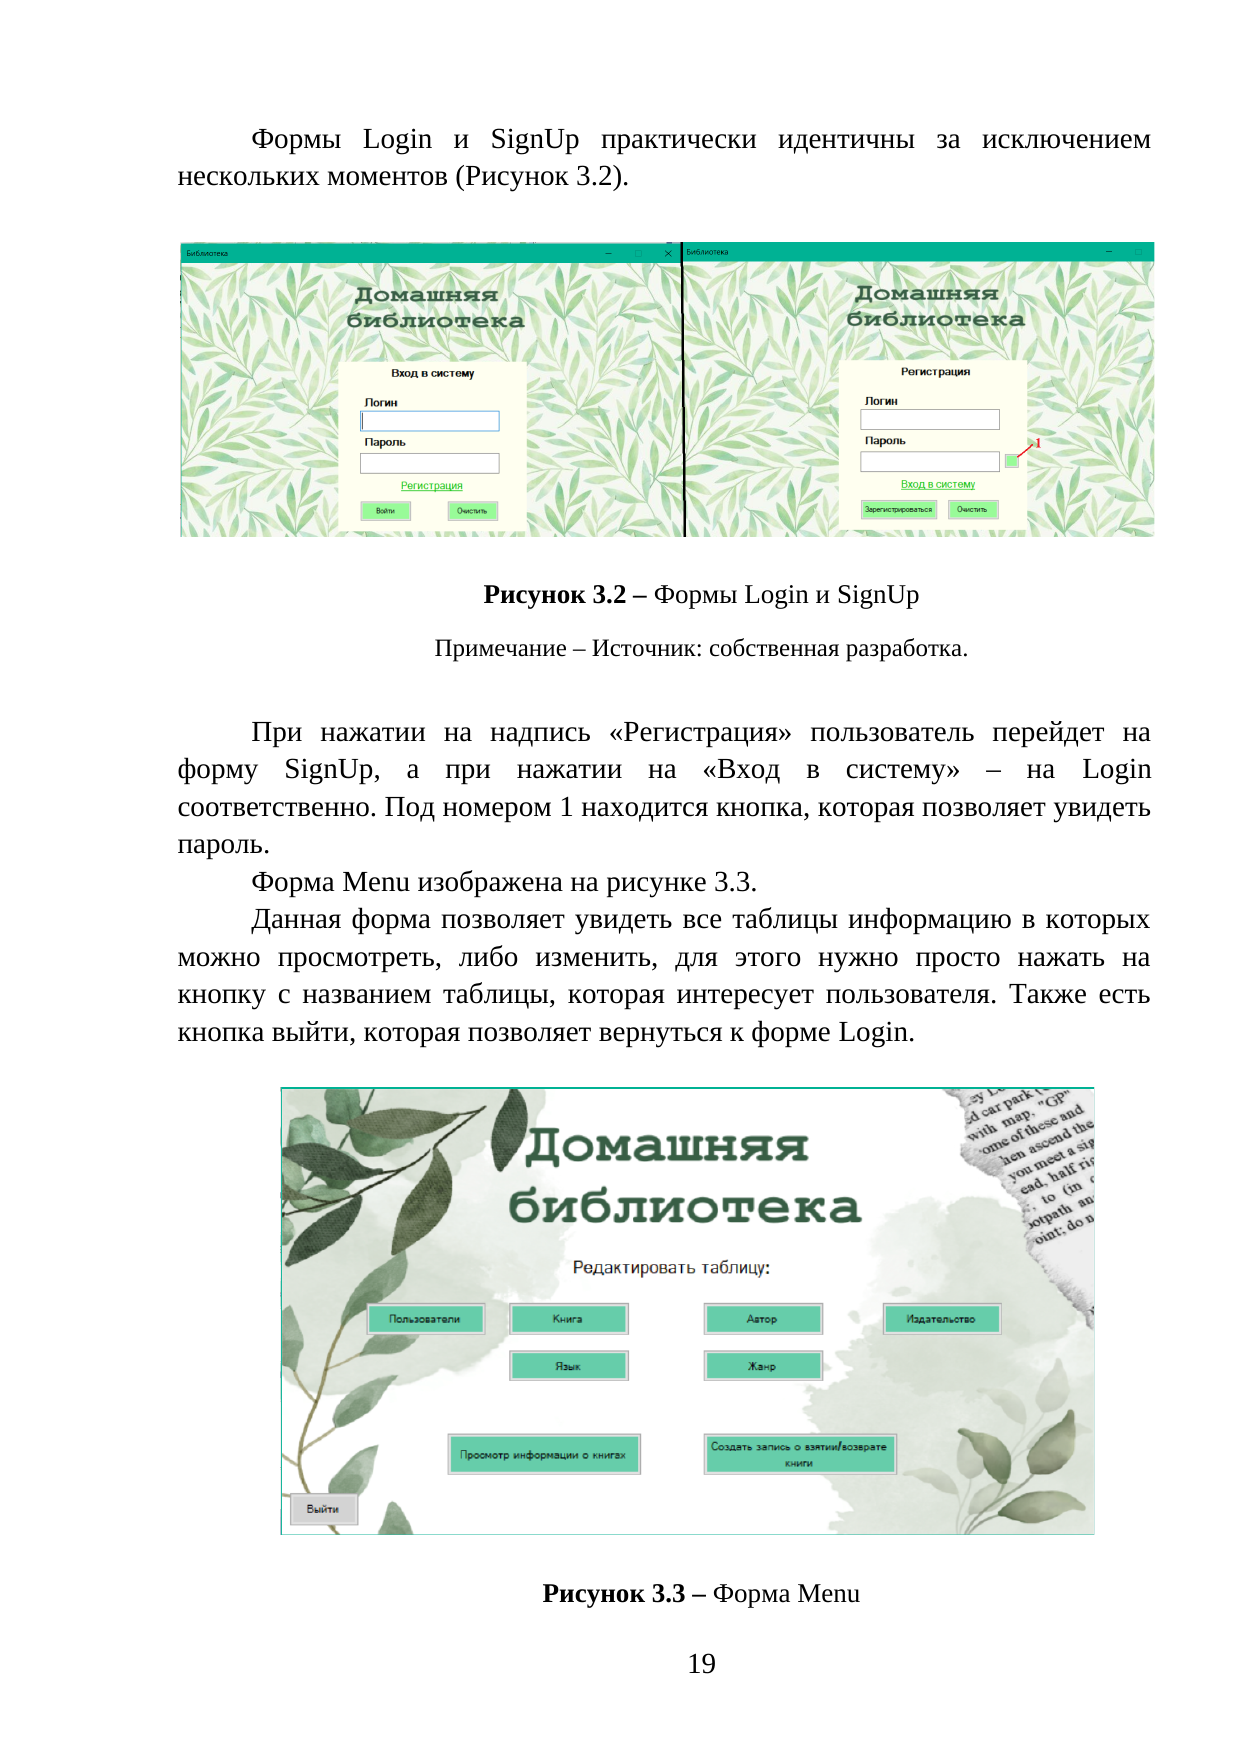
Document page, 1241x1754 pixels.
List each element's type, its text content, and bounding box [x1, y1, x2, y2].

text Рисунок 3.3 – Форма Menu [177, 1572, 1152, 1609]
text Формы Login и SignUp практически идентичны за исключением нескольких моментов (Рисунок 3.2). [177, 118, 1152, 193]
text Рисунок 3.2 – Формы Login и SignUp [177, 574, 1152, 611]
picture [180, 242, 1155, 537]
text При нажатии на надпись «Регистрация» пользователь перейдет на форму SignUp, а при нажатии на «Вход в систему» – на Login соответственно. Под номером 1 находится кнопка, которая позволяет увидеть пароль. [177, 711, 1152, 861]
picture [280, 1087, 1095, 1535]
text Примечание – Источник: собственная разработка. [177, 636, 1152, 661]
text Форма Menu изображена на рисунке 3.3. [177, 861, 1152, 899]
text Данная форма позволяет увидеть все таблицы информацию в которых можно просмотреть, либо изменить, для этого нужно просто нажать на кнопку с названием таблицы, которая интересует пользователя. Также есть кнопка выйти, которая позволяет вернуться к форме Login. [177, 899, 1152, 1049]
